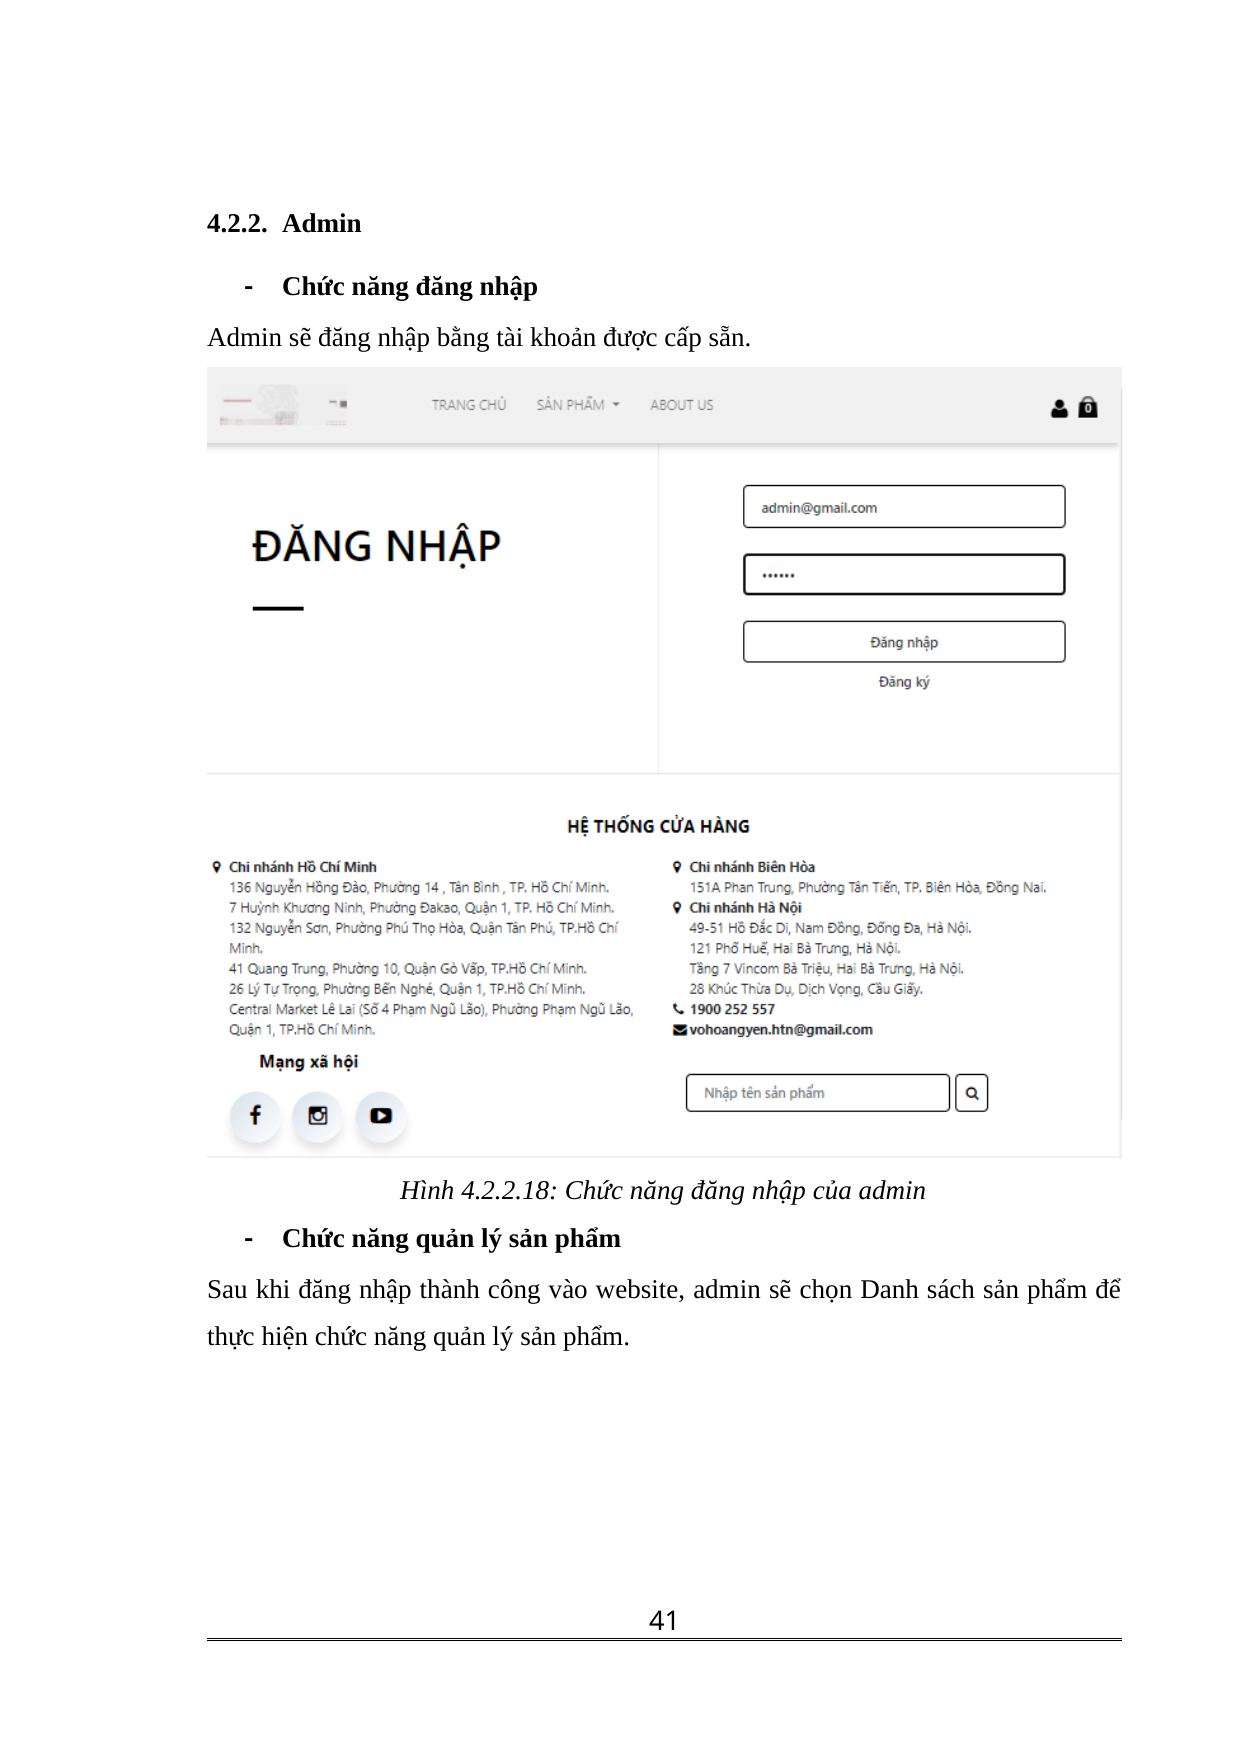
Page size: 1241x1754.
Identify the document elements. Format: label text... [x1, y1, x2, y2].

text Sau khi đăng nhập thành công vào website, admin sẽ chọn Danh sách sản phẩm để thực hiện chức năng quản lý sản phẩm. [207, 1273, 1122, 1351]
list Chức năng quản lý sản phẩm [244, 1218, 1122, 1255]
list Chức năng đăng nhập [244, 266, 1122, 303]
text Admin sẽ đăng nhập bằng tài khoản được cấp sẵn. [207, 321, 1122, 352]
subtitle Admin [207, 207, 1122, 238]
